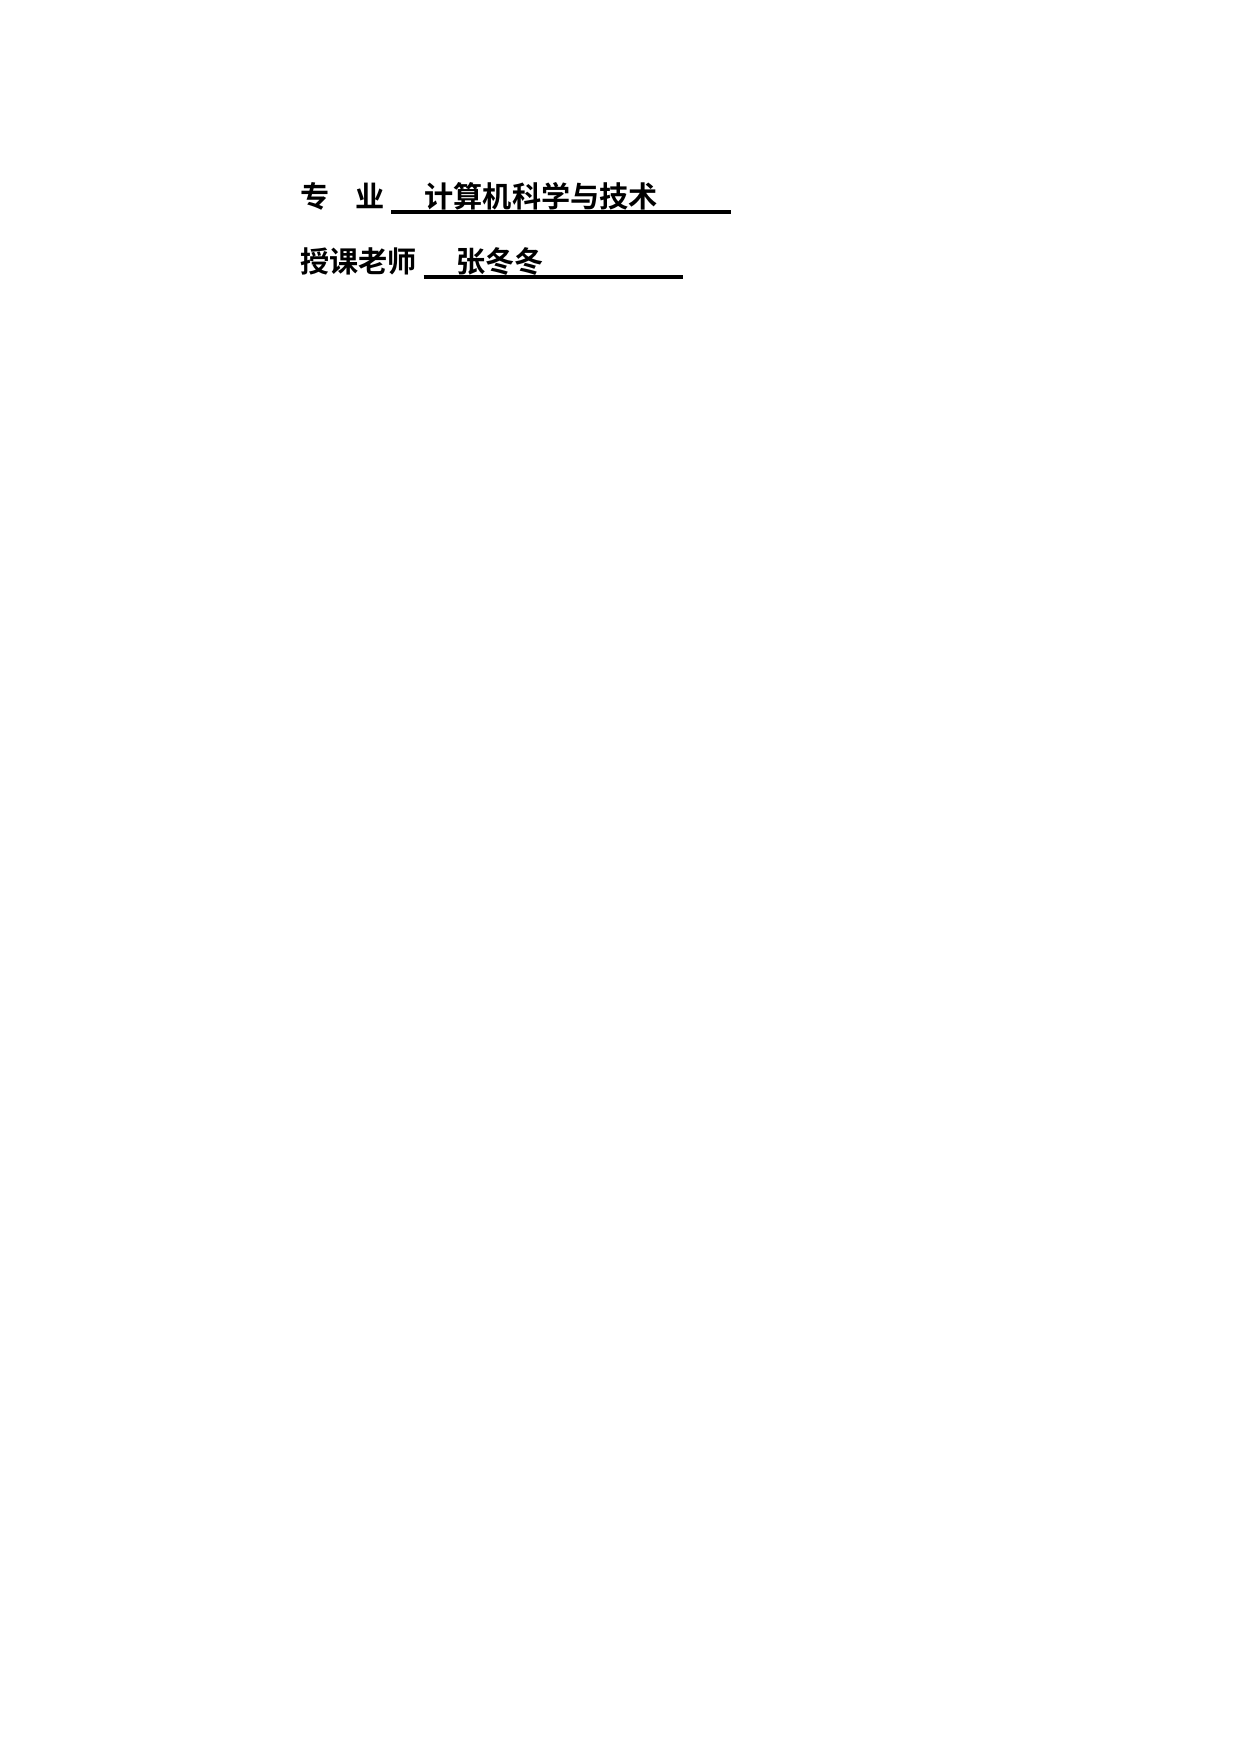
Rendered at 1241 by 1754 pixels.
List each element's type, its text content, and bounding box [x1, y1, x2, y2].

text 专 业 计算机科学与技术 [300, 162, 1053, 227]
text 授课老师 张冬冬 [300, 227, 1053, 292]
